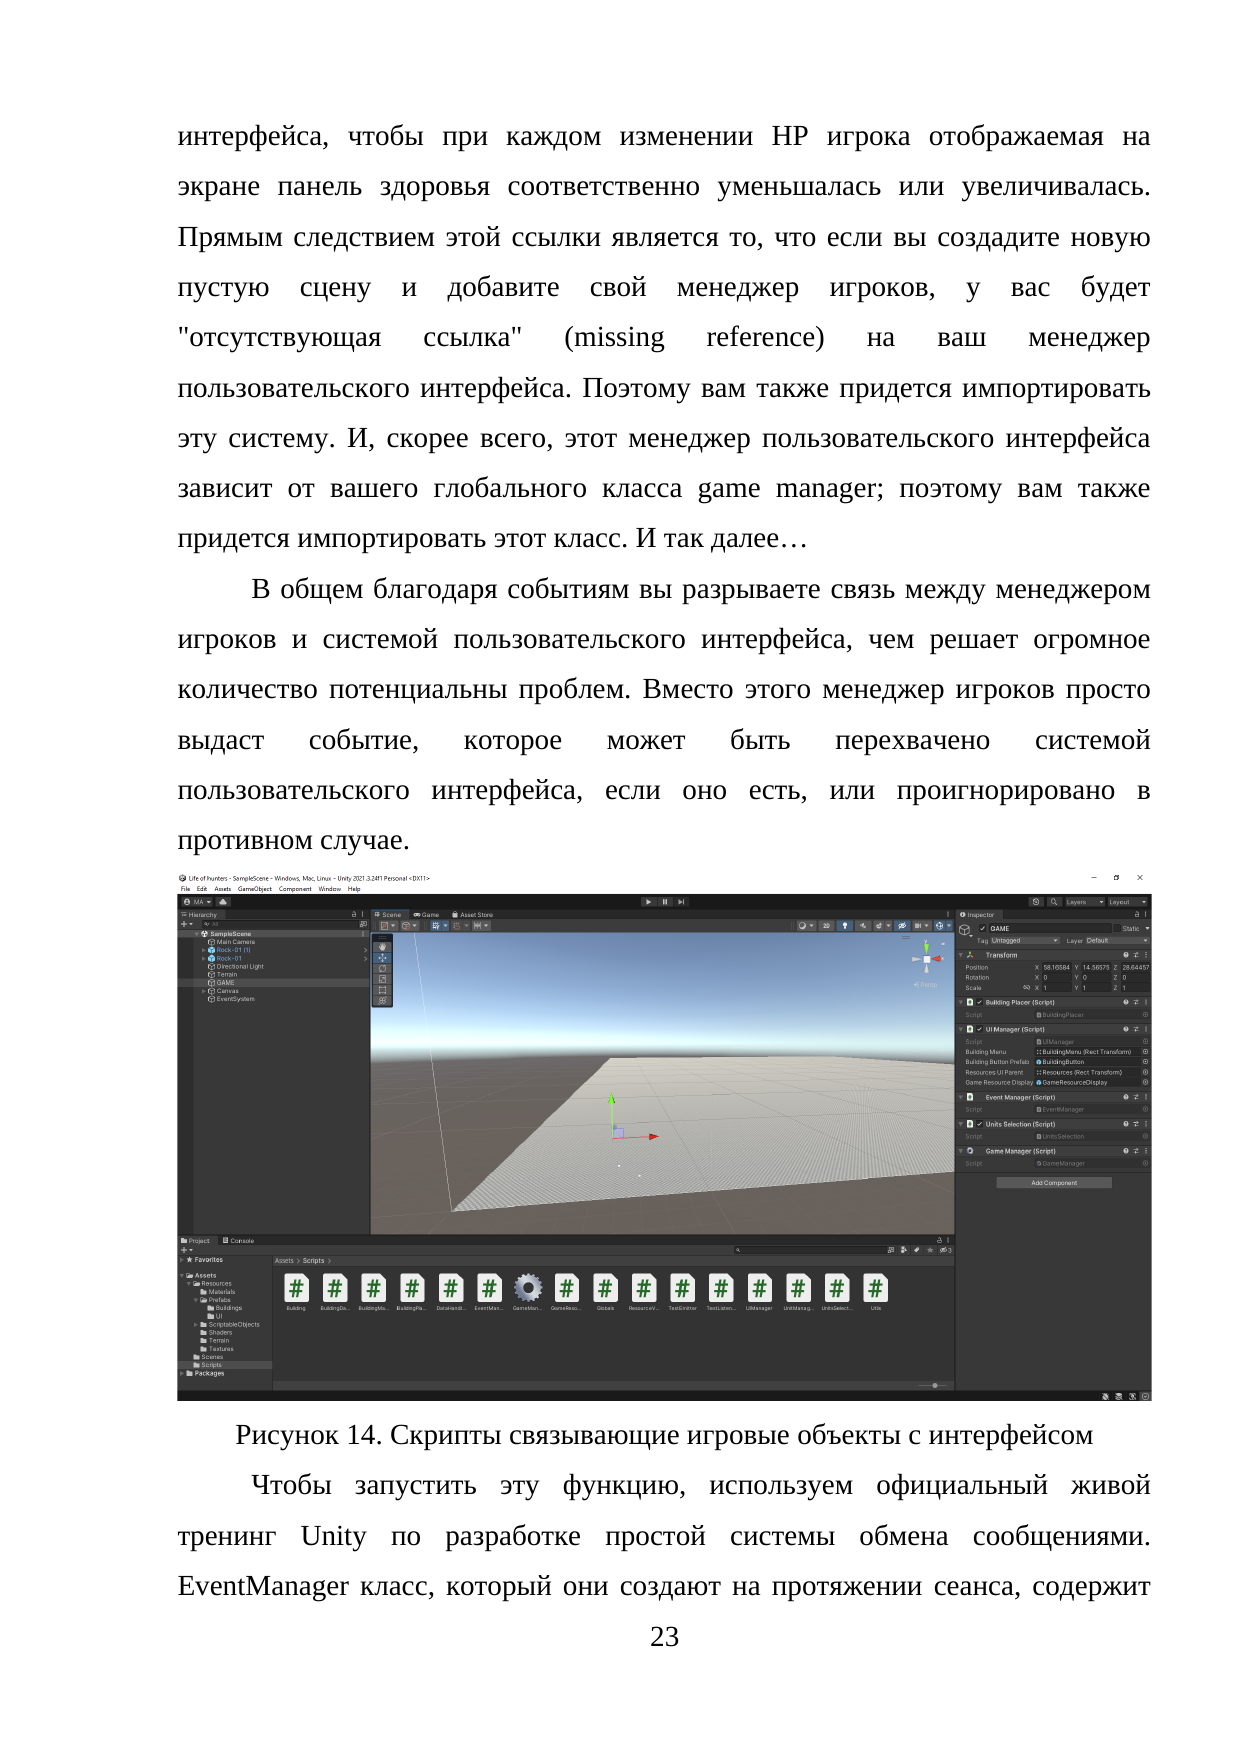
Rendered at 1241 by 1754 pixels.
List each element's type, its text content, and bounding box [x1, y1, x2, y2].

text Рисунок 14. Скрипты связывающие игровые объекты с интерфейсом [177, 1417, 1152, 1451]
text В общем благодаря событиям вы разрываете связь между менеджером игроков и системой пользовательского интерфейса, чем решает огромное количество потенциальны проблем. Вместо этого менеджер игроков просто выдаст событие, которое может быть перехвачено системой пользовательского интерфейса, если оно есть, или проигнорировано в противном случае. [177, 571, 1152, 856]
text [177, 1467, 1152, 1602]
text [177, 118, 1152, 554]
picture [177, 872, 1152, 1401]
